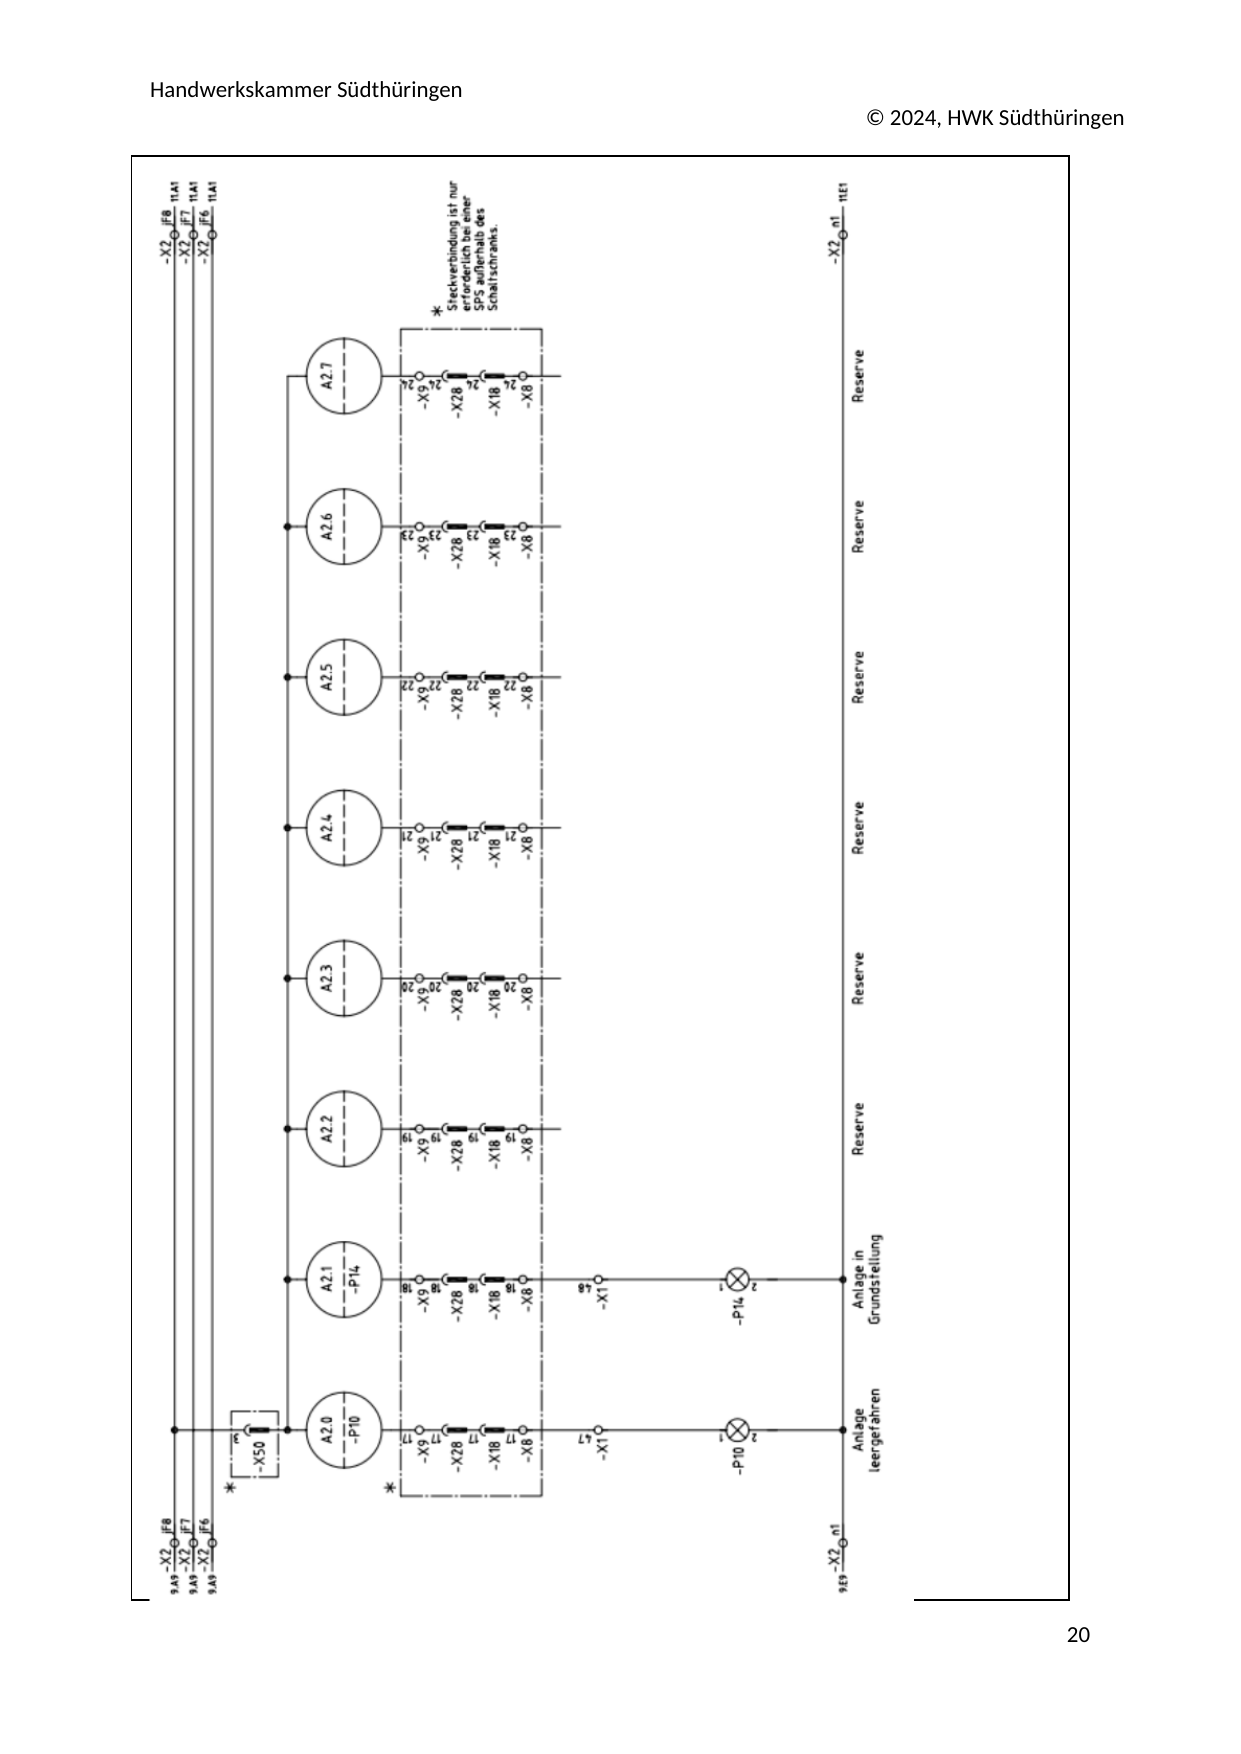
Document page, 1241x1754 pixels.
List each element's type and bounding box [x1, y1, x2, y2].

picture [150, 175, 914, 1603]
